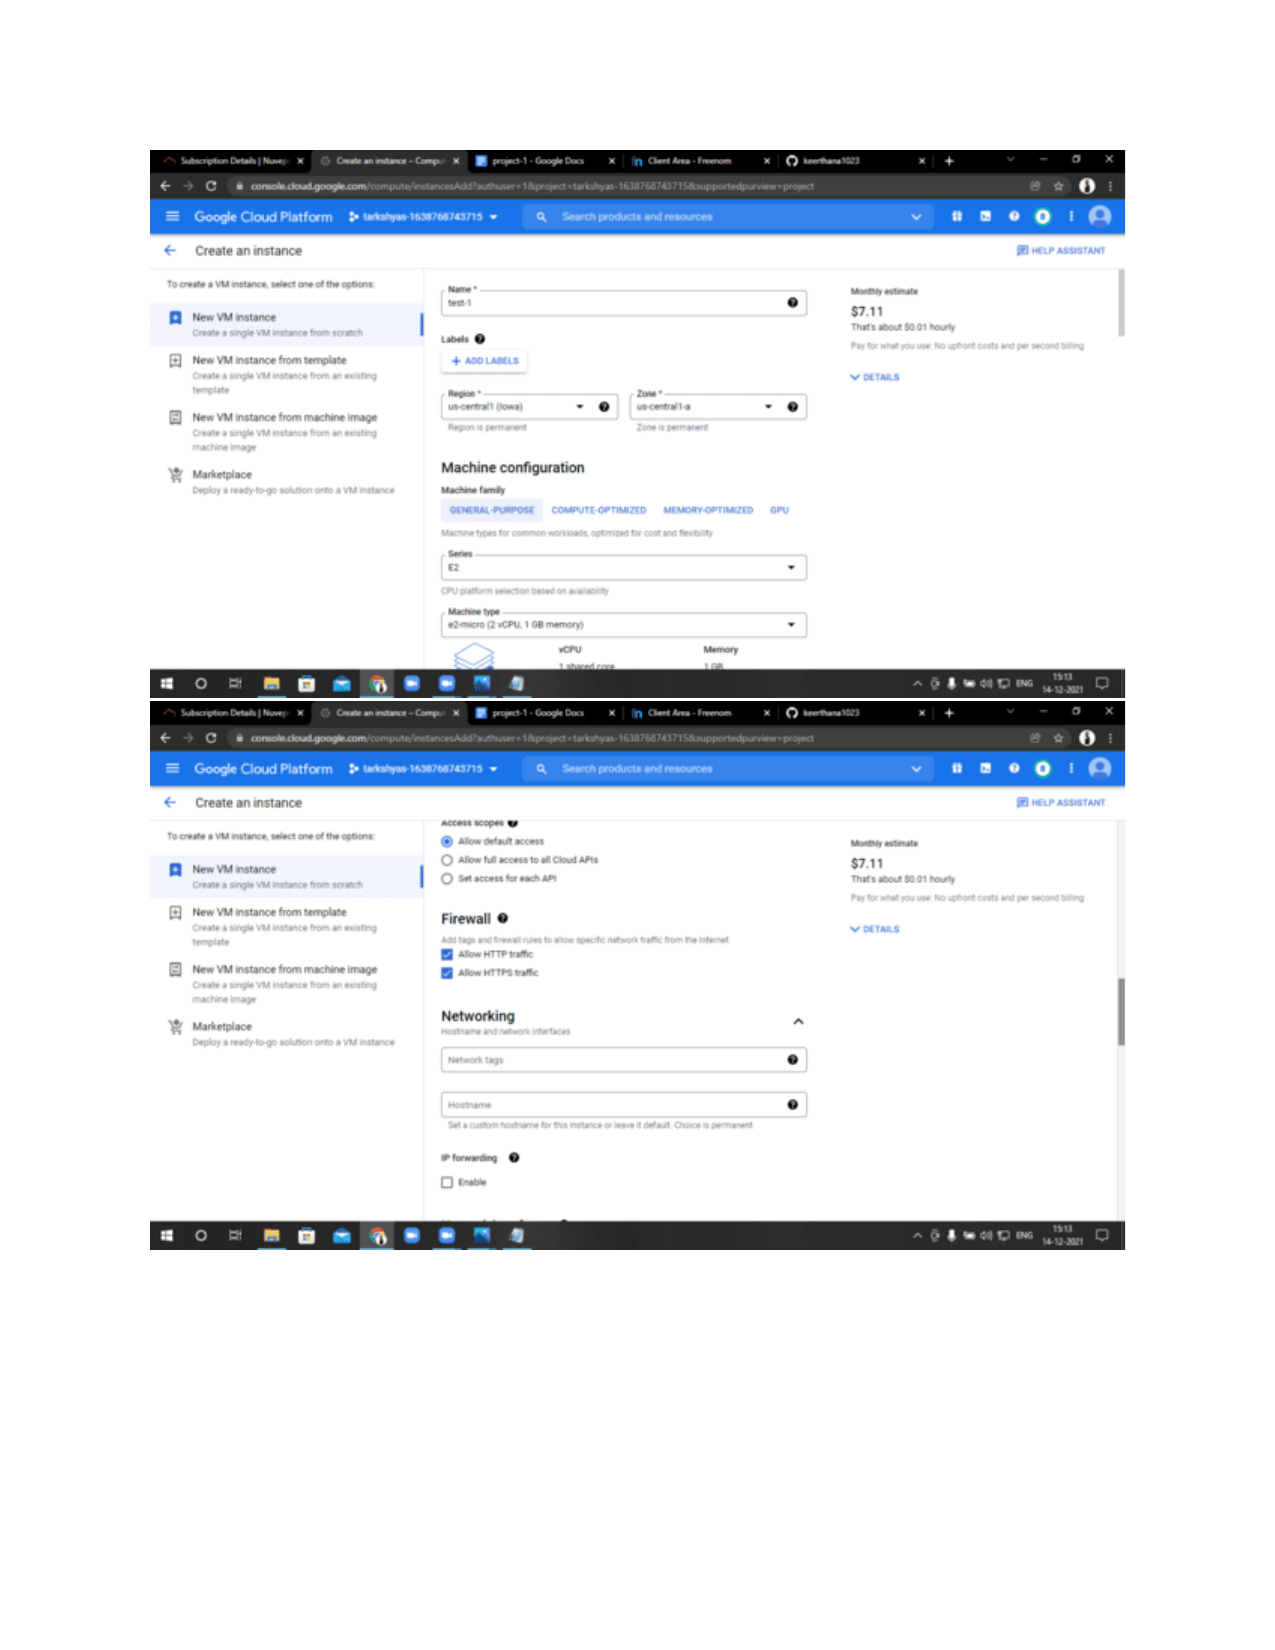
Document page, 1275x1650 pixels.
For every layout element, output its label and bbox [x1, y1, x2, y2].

picture [150, 701, 1125, 1250]
picture [150, 150, 1125, 698]
